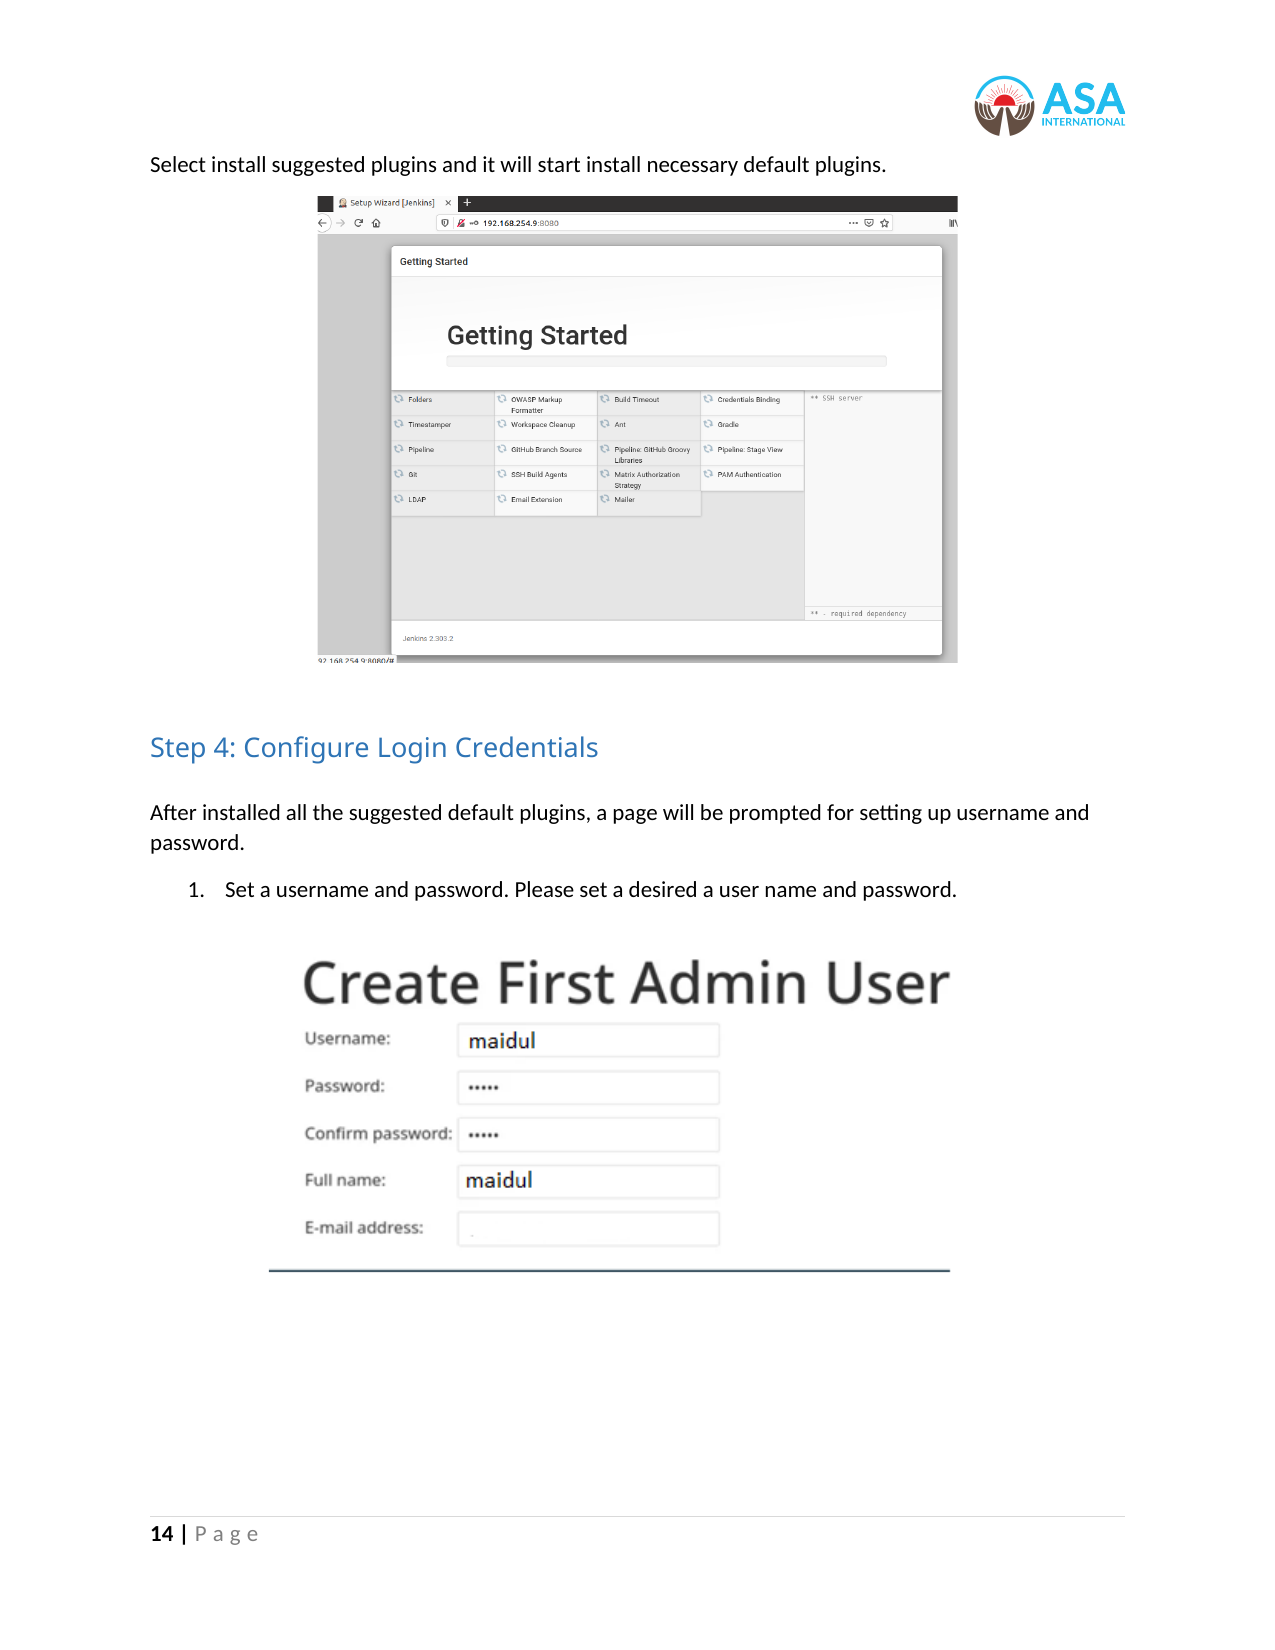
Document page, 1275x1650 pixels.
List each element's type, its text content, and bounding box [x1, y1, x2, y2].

text Select install suggested plugins and it will start install necessary default plugins. [150, 150, 1125, 178]
picture [268, 952, 1007, 1289]
subtitle Step 4: Configure Login Credentials [150, 728, 1125, 765]
list Set a username and password. Please set a desired a user name and password. [187, 875, 1125, 933]
text After installed all the suggested default plugins, a page will be prompted for setting up username and password. [150, 768, 1125, 856]
picture [317, 196, 958, 663]
picture [973, 75, 1125, 138]
